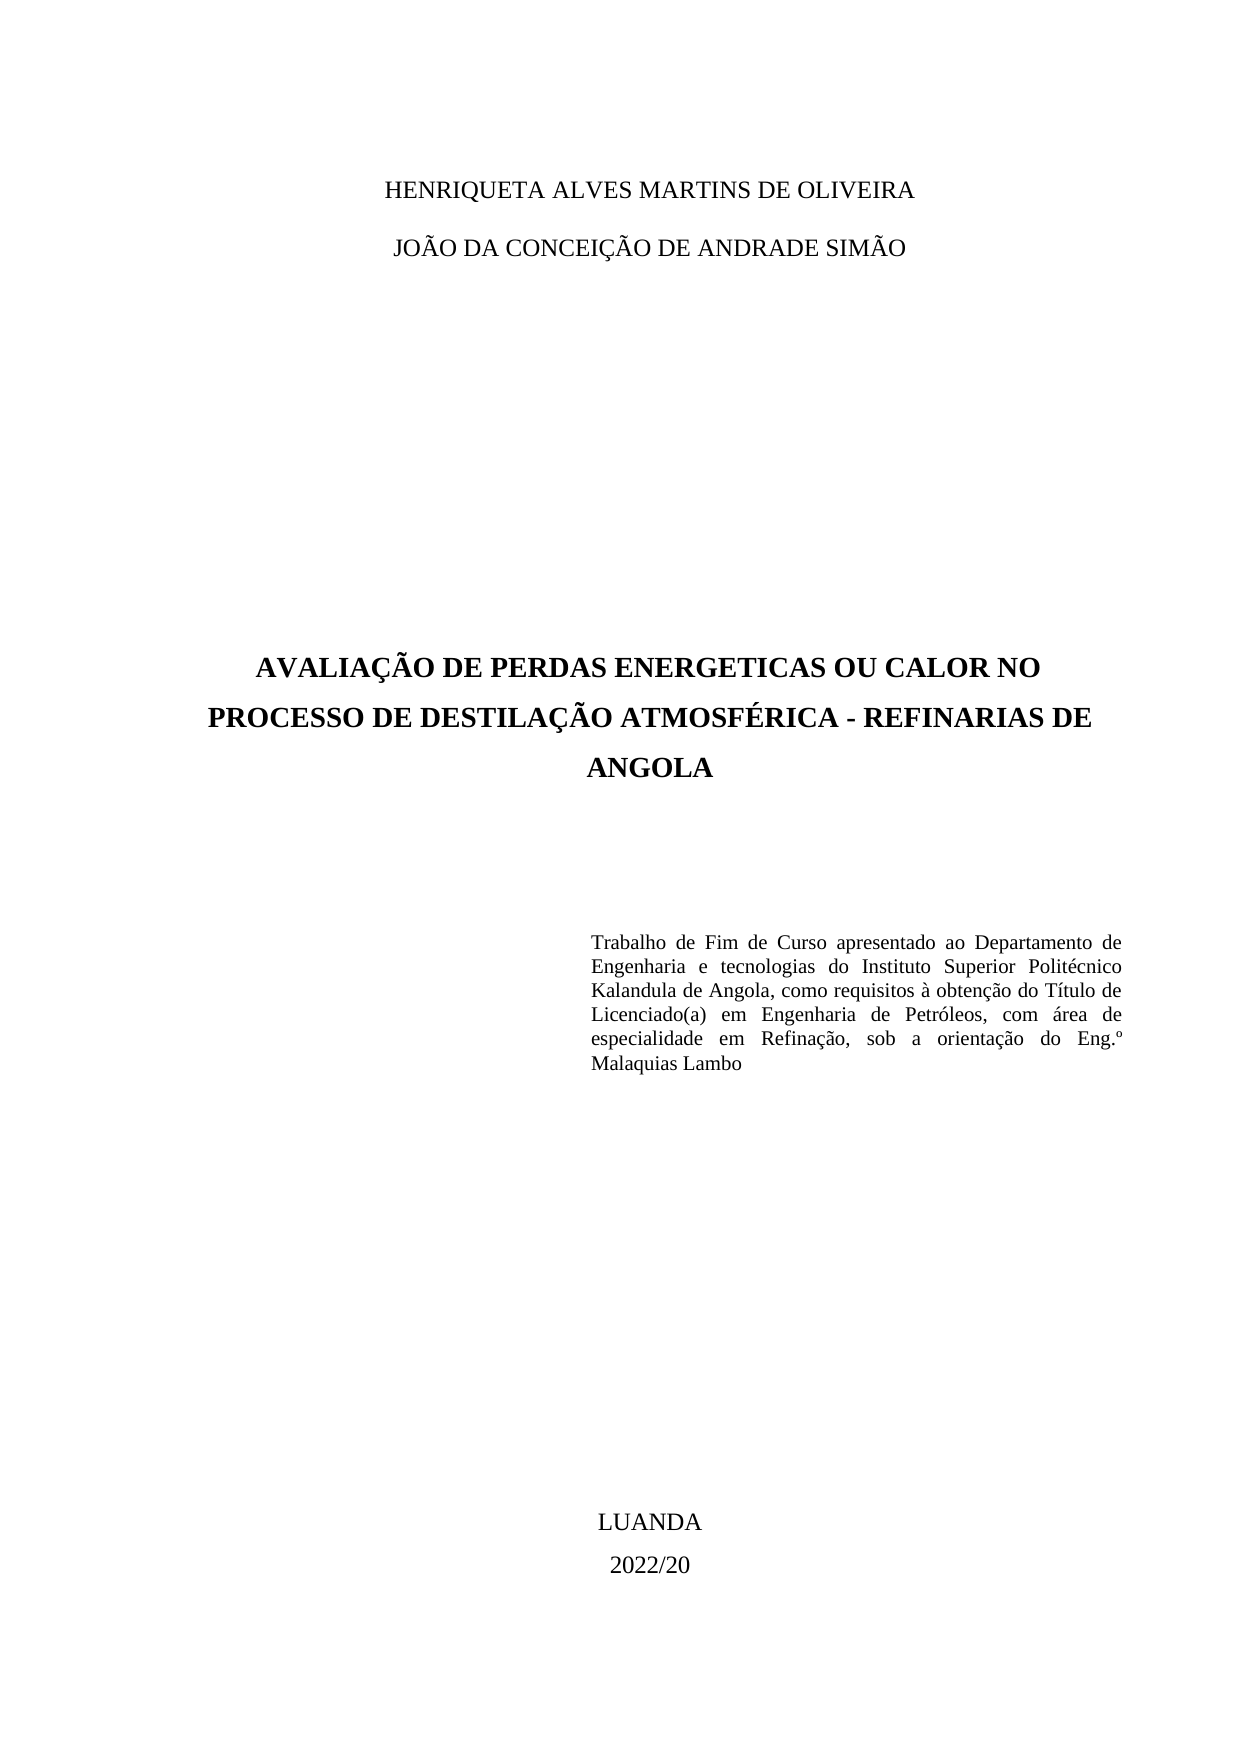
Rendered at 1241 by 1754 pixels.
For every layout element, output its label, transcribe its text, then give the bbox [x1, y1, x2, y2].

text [357, 175, 943, 261]
text LUANDA 2022/20 [560, 1507, 740, 1579]
text AVALIAÇÃO DE PERDAS ENERGETICAS OU CALOR NO PROCESSO DE DESTILAÇÃO ATMOSFÉRICA - REFINARIAS DE ANGOLA [204, 650, 1093, 784]
text Trabalho de Fim de Curso apresentado ao Departamento de Engenharia e tecnologias do Instituto Superior Politécnico Kalandula de Angola, como requisitos à obtenção do Título de Licenciado(a) em Engenharia de Petróleos, com área de especialidade em Refinação, sob a orientação do Eng.º Malaquias Lambo [591, 930, 1123, 1074]
